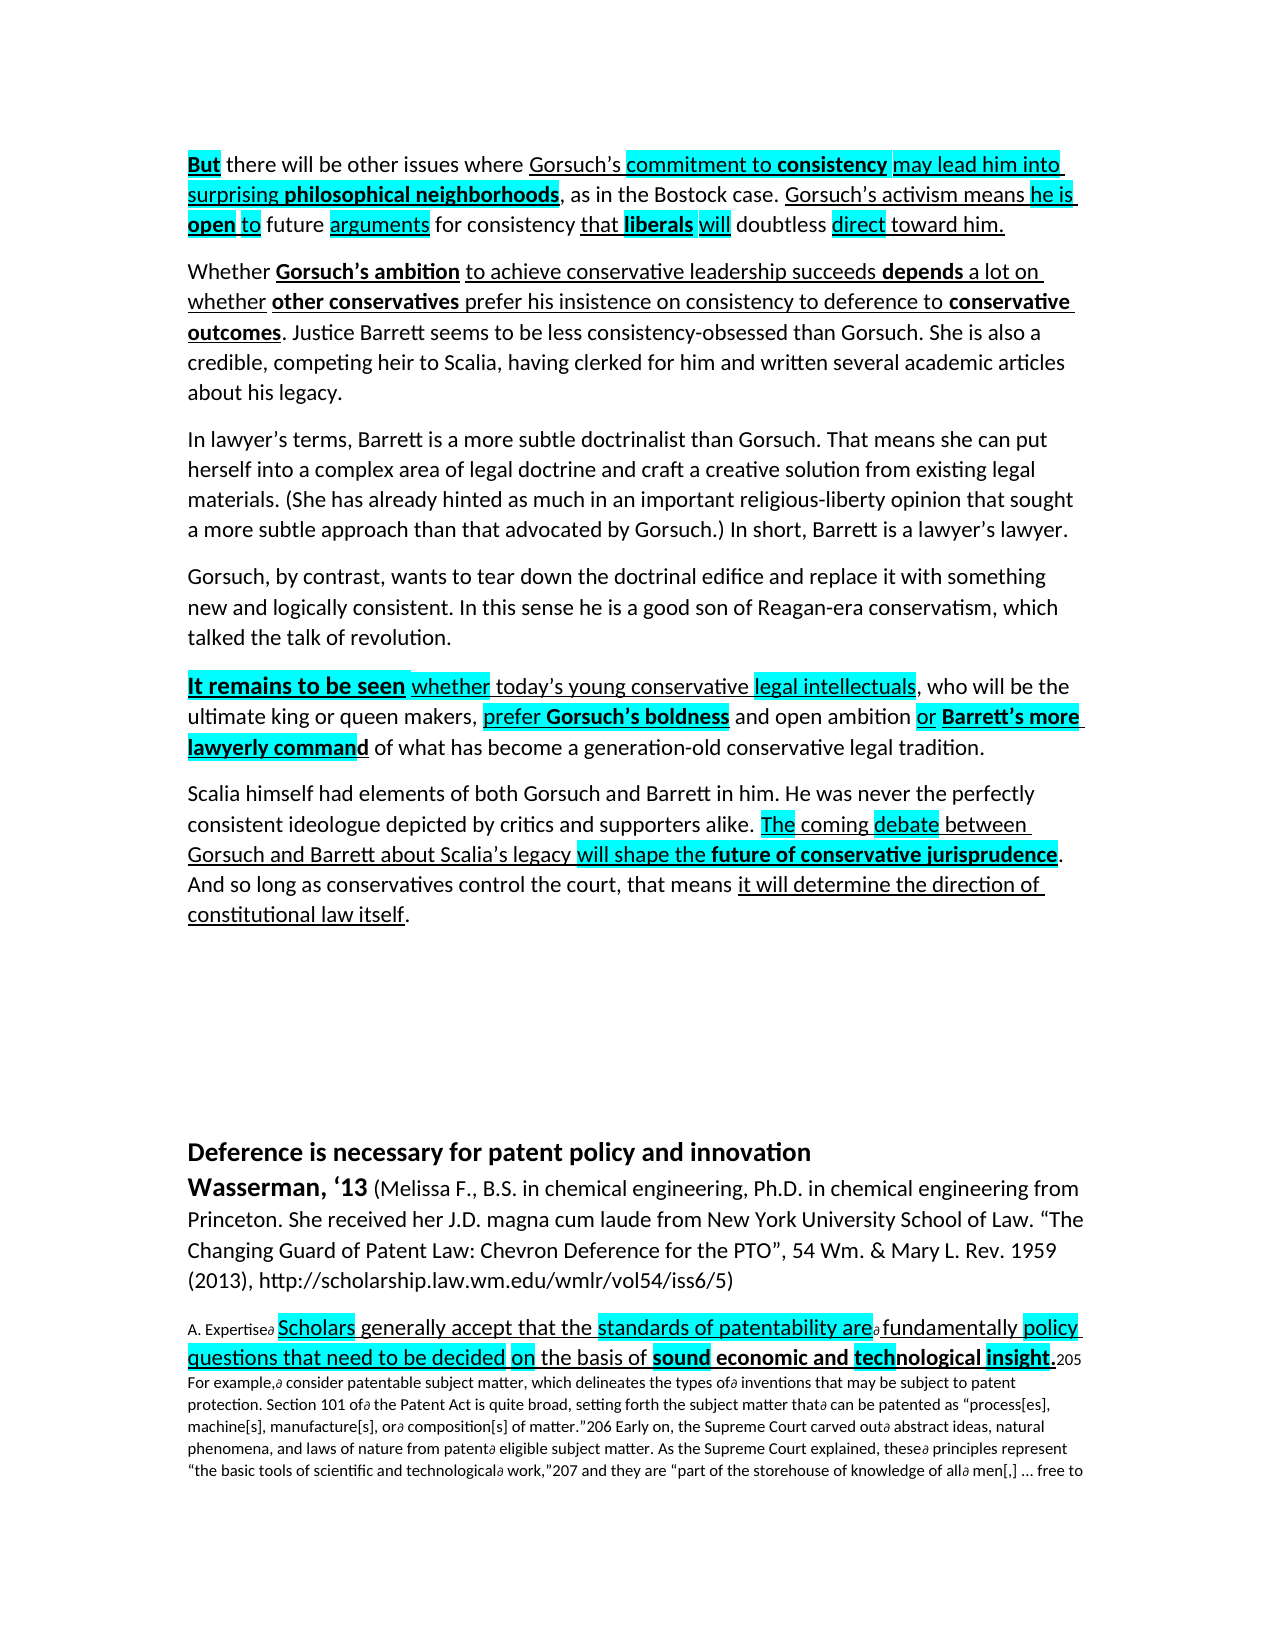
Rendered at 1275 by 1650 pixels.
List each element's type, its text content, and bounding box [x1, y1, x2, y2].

text It remains to be seen whether today’s young conservative legal intellectuals, who will be the ultimate king or queen makers, prefer Gorsuch’s boldness and open ambition or Barrett’s more lawyerly command of what has become a generation-old conservative legal tradition. [187, 670, 1087, 761]
text Wasserman, ‘13 (Melissa F., B.S. in chemical engineering, Ph.D. in chemical engineering from Princeton. She received her J.D. magna cum laude from New York University School of Law. “The Changing Guard of Patent Law: Chevron Deference for the PTO”, 54 Wm. & Mary L. Rev. 1959 (2013), http://scholarship.law.wm.edu/wmlr/vol54/iss6/5) [187, 1170, 1087, 1294]
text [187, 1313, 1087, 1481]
text Scalia himself had elements of both Gorsuch and Barrett in him. He was never the perfectly consistent ideologue depicted by critics and supporters alike. The coming debate between Gorsuch and Barrett about Scalia’s legacy will shape the future of conservative jurisprudence. And so long as conservatives control the court, that means it will determine the direction of constitutional law itself. [187, 779, 1087, 928]
text But there will be other issues where Gorsuch’s commitment to consistency may lead him into surprising philosophical neighborhoods, as in the Bostock case. Gorsuch’s activism means he is open to future arguments for consistency that liberals will doubtless direct toward him. [187, 150, 1087, 238]
text In lawyer’s terms, Barrett is a more subtle doctrinalist than Gorsuch. That means she can put herself into a complex area of legal doctrine and craft a creative solution from existing legal materials. (She has already hinted as much in an important religious-liberty opinion that sought a more subtle approach than that advocated by Gorsuch.) In short, Barrett is a lawyer’s lawyer. [187, 425, 1087, 544]
text Whether Gorsuch’s ambition to achieve conservative leadership succeeds depends a lot on whether other conservatives prefer his insistence on consistency to deference to conservative outcomes. Justice Barrett seems to be less consistency-obsessed than Gorsuch. She is also a credible, competing heir to Scalia, having clerked for him and written several academic articles about his legacy. [187, 257, 1087, 406]
text Gorsuch, by contrast, wants to tear down the doctrinal edifice and replace it with something new and logically consistent. In this sense he is a good son of Reagan-era conservatism, which talked the talk of revolution. [187, 562, 1087, 651]
subtitle Deference is necessary for patent policy and innovation [187, 1135, 1087, 1168]
